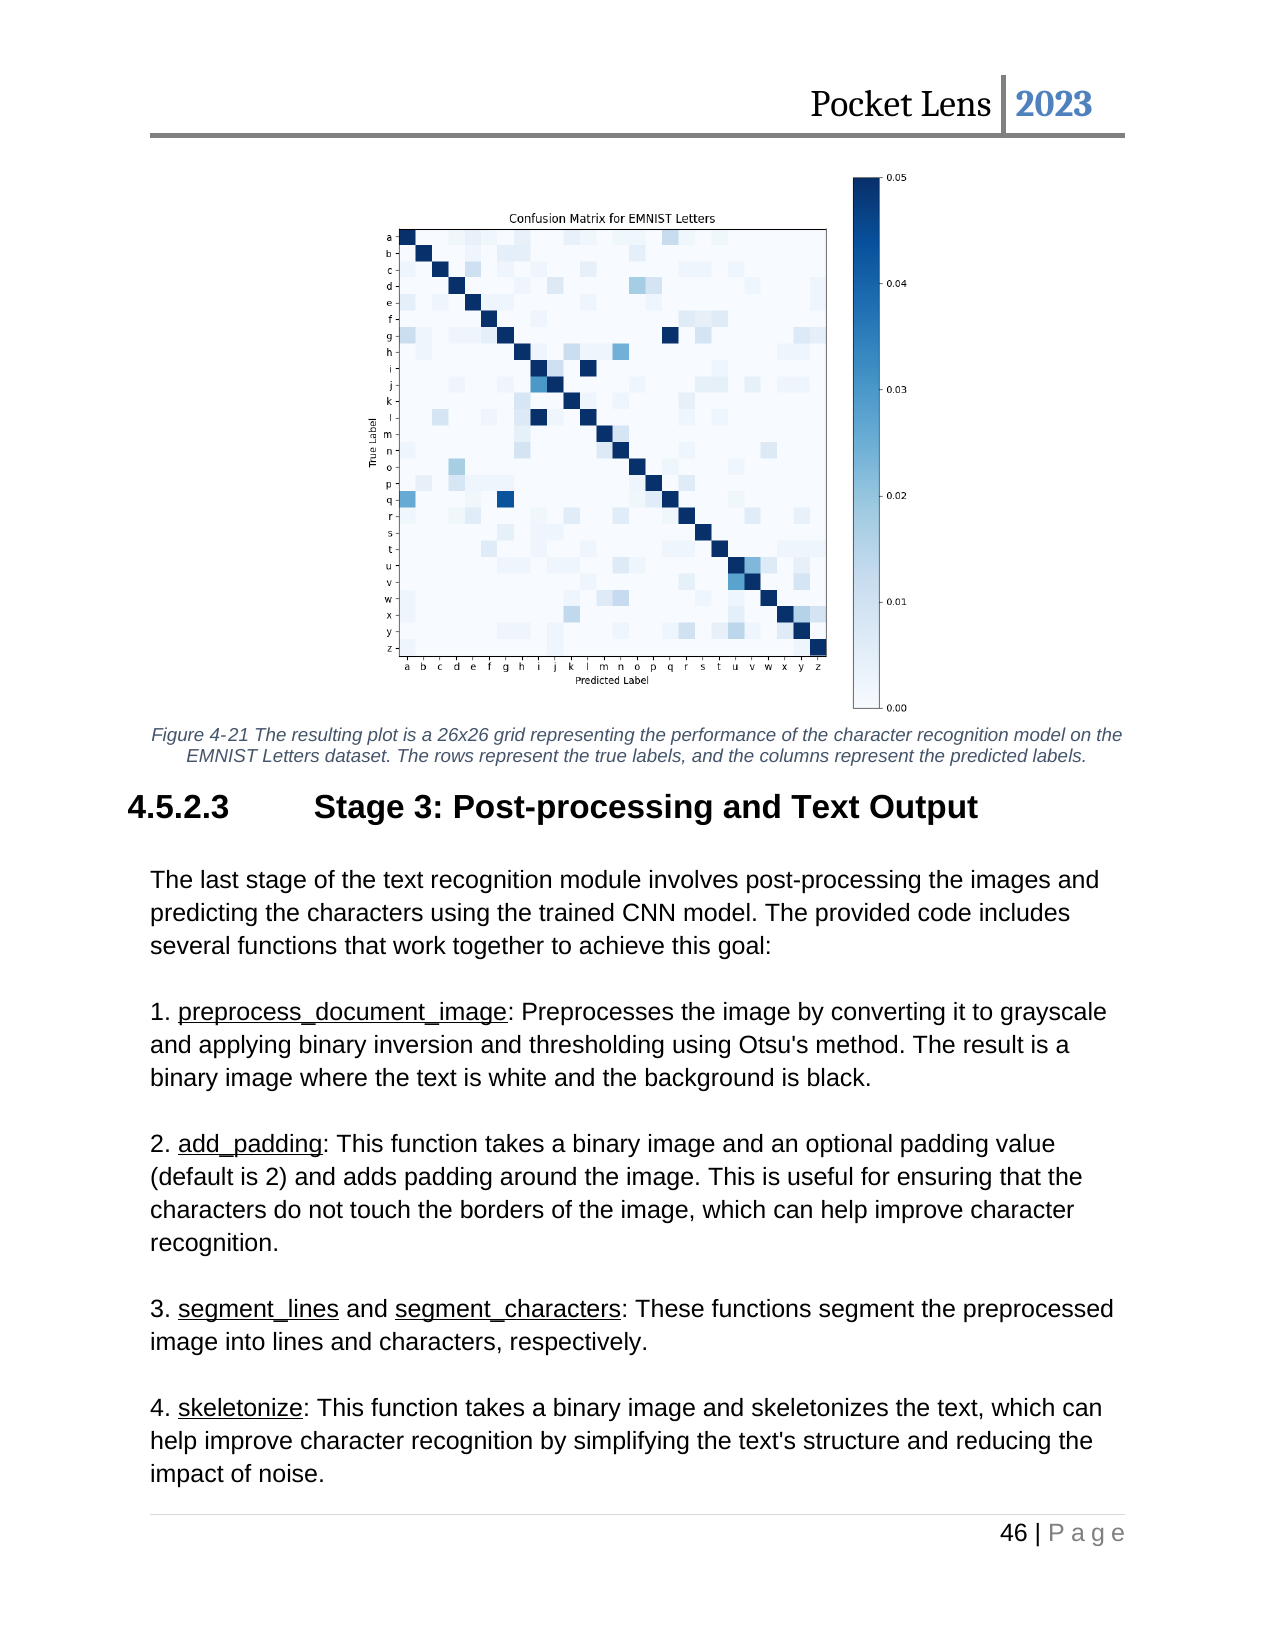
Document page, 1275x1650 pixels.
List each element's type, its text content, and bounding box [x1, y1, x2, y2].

subtitle Stage 3: Post-processing and Text Output [229, 787, 1125, 826]
text 3. segment_lines and segment_characters: These functions segment the preprocessed image into lines and characters, respectively. [150, 1294, 1125, 1356]
text 2. add_padding: This function takes a binary image and an optional padding value (default is 2) and adds padding around the image. This is useful for ensuring that the characters do not touch the borders of the image, which can help improve character recognition. [150, 1129, 1125, 1257]
text 4. skeletonize: This function takes a binary image and skeletonizes the text, which can help improve character recognition by simplifying the text's structure and reducing the impact of noise. [150, 1393, 1125, 1488]
text 1. preprocess_document_image: Preprocesses the image by converting it to grayscale and applying binary inversion and thresholding using Otsu's method. The result is a binary image where the text is white and the background is black. [150, 997, 1125, 1092]
text The last stage of the text recognition module involves post-processing the images and predicting the characters using the trained CNN model. The provided code includes several functions that work together to achieve this goal: [150, 865, 1125, 959]
picture [362, 166, 913, 720]
